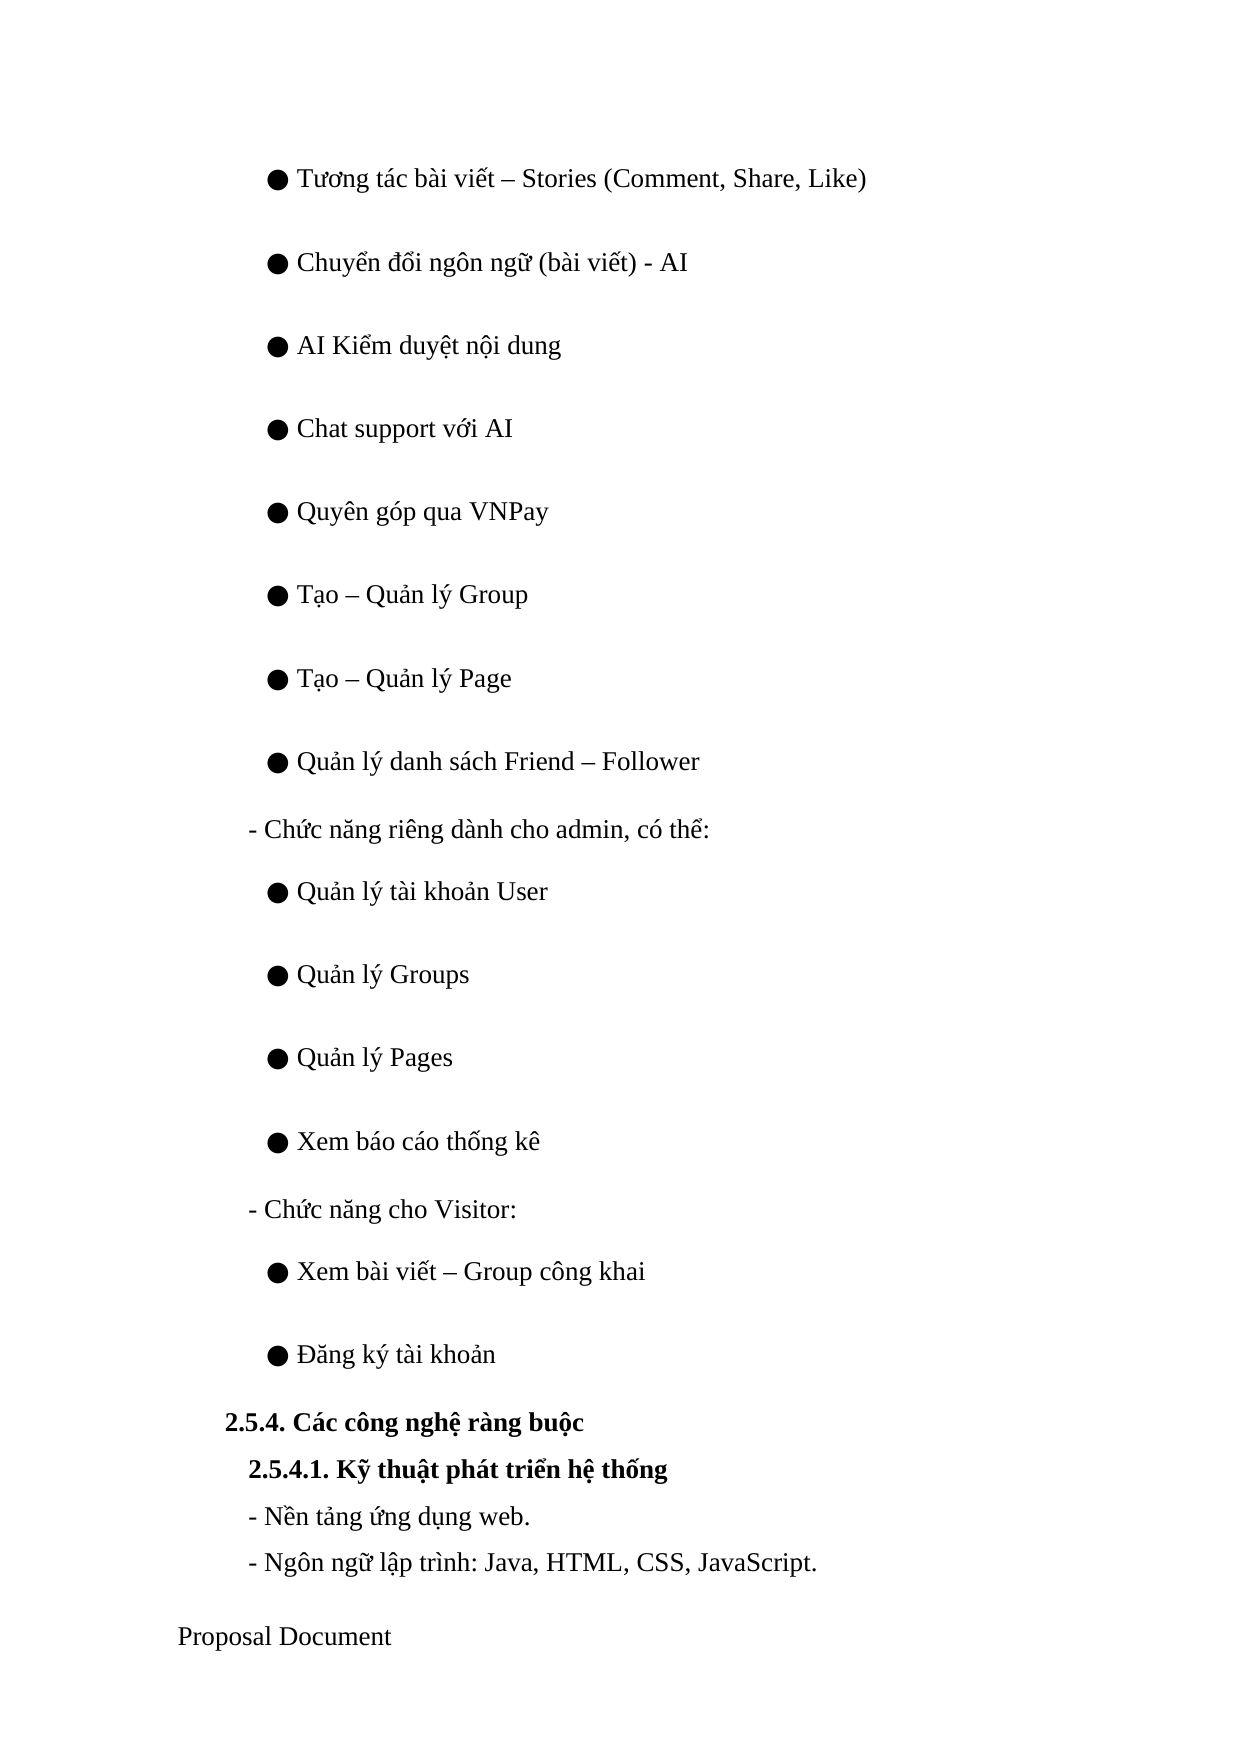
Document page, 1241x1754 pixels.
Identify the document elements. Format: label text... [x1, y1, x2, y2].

list Chức năng riêng dành cho admin, có thể: [207, 813, 1122, 845]
list Xem bài viết – Group công khai [207, 1240, 1122, 1295]
subtitle Các công nghệ ràng buộc [224, 1406, 1122, 1437]
list Chức năng cho Visitor: [207, 1193, 1122, 1224]
list Chuyển đổi ngôn ngữ (bài viết) - AI [207, 231, 1122, 286]
list Đăng ký tài khoản [207, 1323, 1122, 1378]
list Tạo – Quản lý Group [207, 564, 1122, 619]
list Nền tảng ứng dụng web. [207, 1499, 1122, 1531]
list Chat support với AI [207, 397, 1122, 453]
subtitle Kỹ thuật phát triển hệ thống [248, 1453, 1122, 1484]
list Quản lý Groups [207, 943, 1122, 999]
list Quản lý danh sách Friend – Follower [207, 730, 1122, 786]
list Tương tác bài viết – Stories (Comment, Share, Like) [207, 148, 1122, 203]
list Quyên góp qua VNPay [207, 481, 1122, 536]
list Xem báo cáo thống kê [207, 1110, 1122, 1165]
list Tạo – Quản lý Page [207, 647, 1122, 703]
list Quản lý Pages [207, 1027, 1122, 1082]
list Quản lý tài khoản User [207, 860, 1122, 916]
list AI Kiểm duyệt nội dung [207, 314, 1122, 370]
list Ngôn ngữ lập trình: Java, HTML, CSS, JavaScript. [207, 1546, 1122, 1577]
